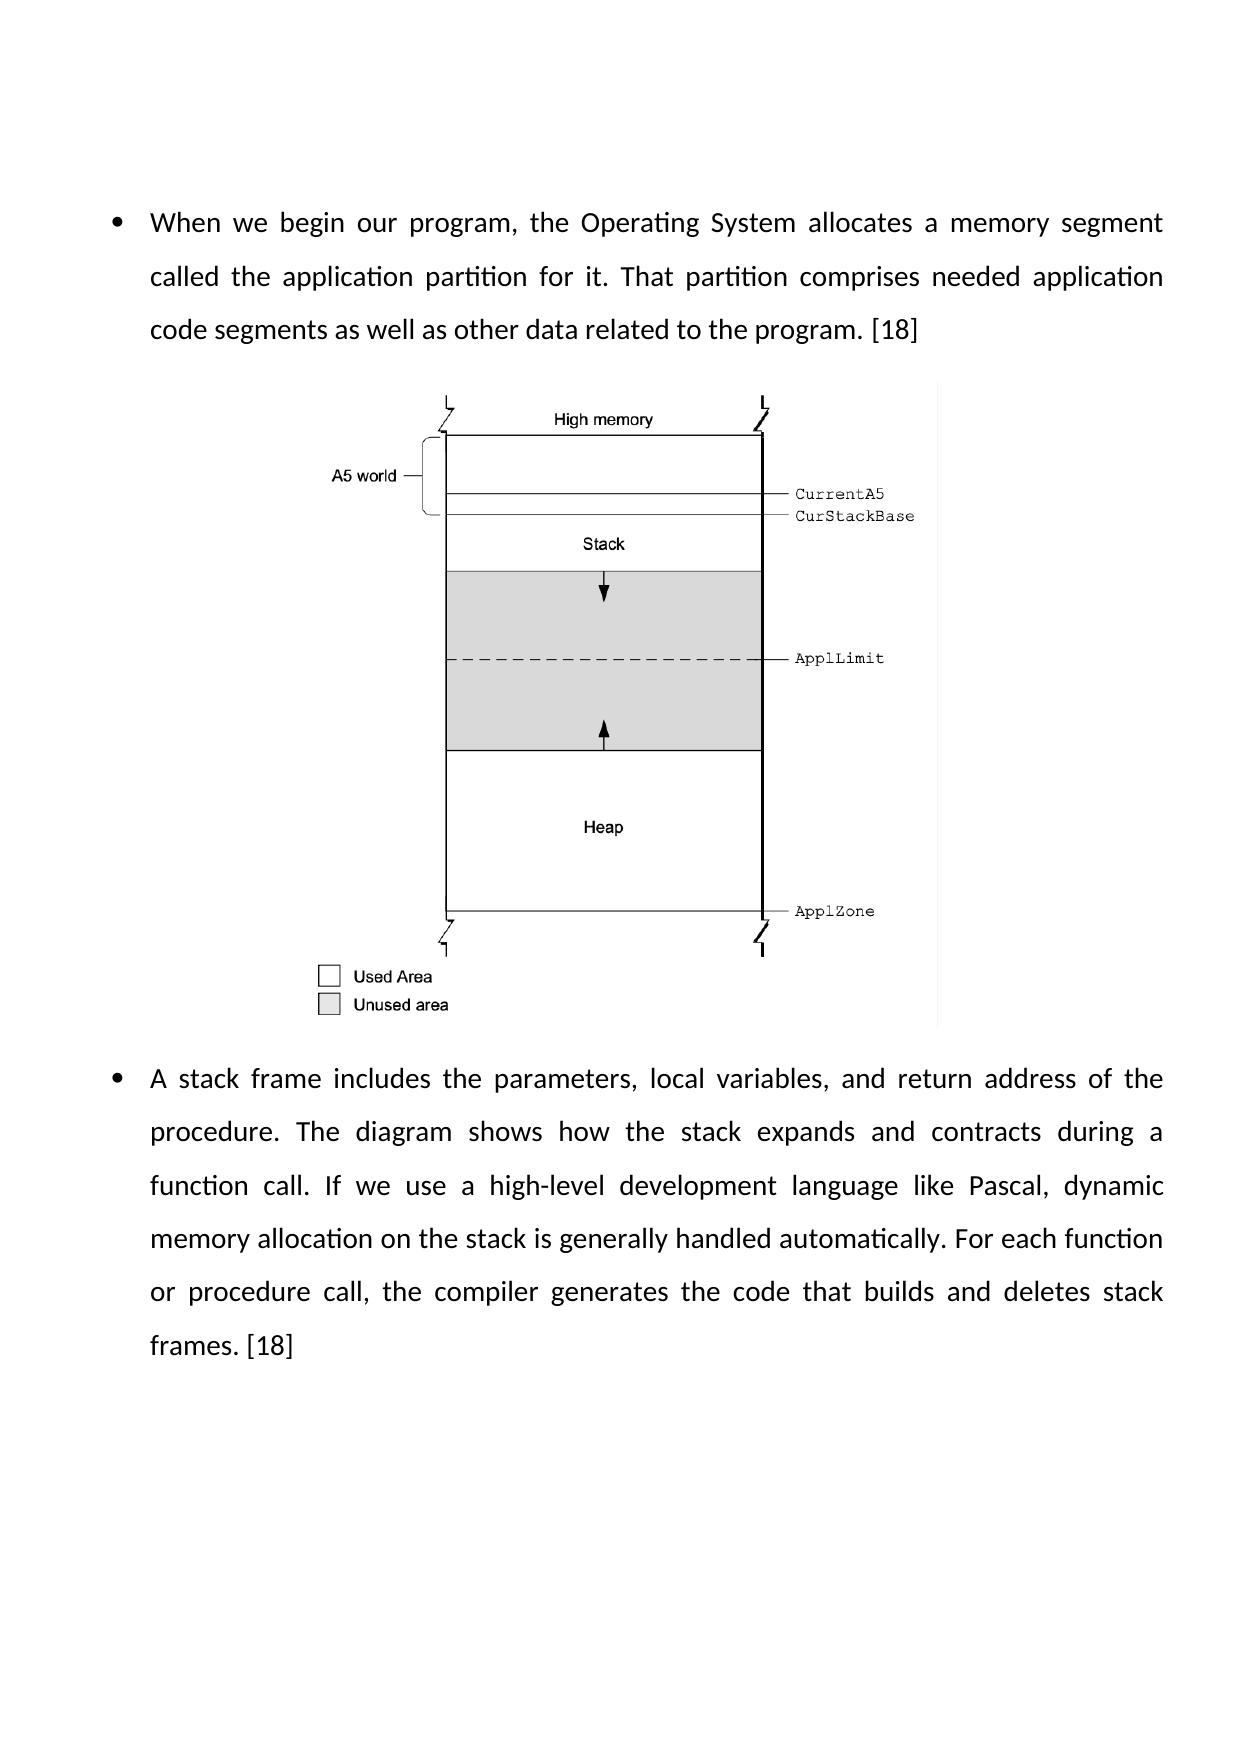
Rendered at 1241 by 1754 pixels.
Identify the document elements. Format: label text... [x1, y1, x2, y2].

picture [303, 381, 938, 1029]
list When we begin our program, the Operating System allocates a memory segment called the application partition for it. That partition comprises needed application code segments as well as other data related to the program. [18] [112, 204, 1165, 347]
list A stack frame includes the parameters, local variables, and return address of the procedure. The diagram shows how the stack expands and contracts during a function call. If we use a high-level development language like Pascal, dynamic memory allocation on the stack is generally handled automatically. For each function or procedure call, the compiler generates the code that builds and deletes stack frames. [18] [112, 1060, 1165, 1362]
